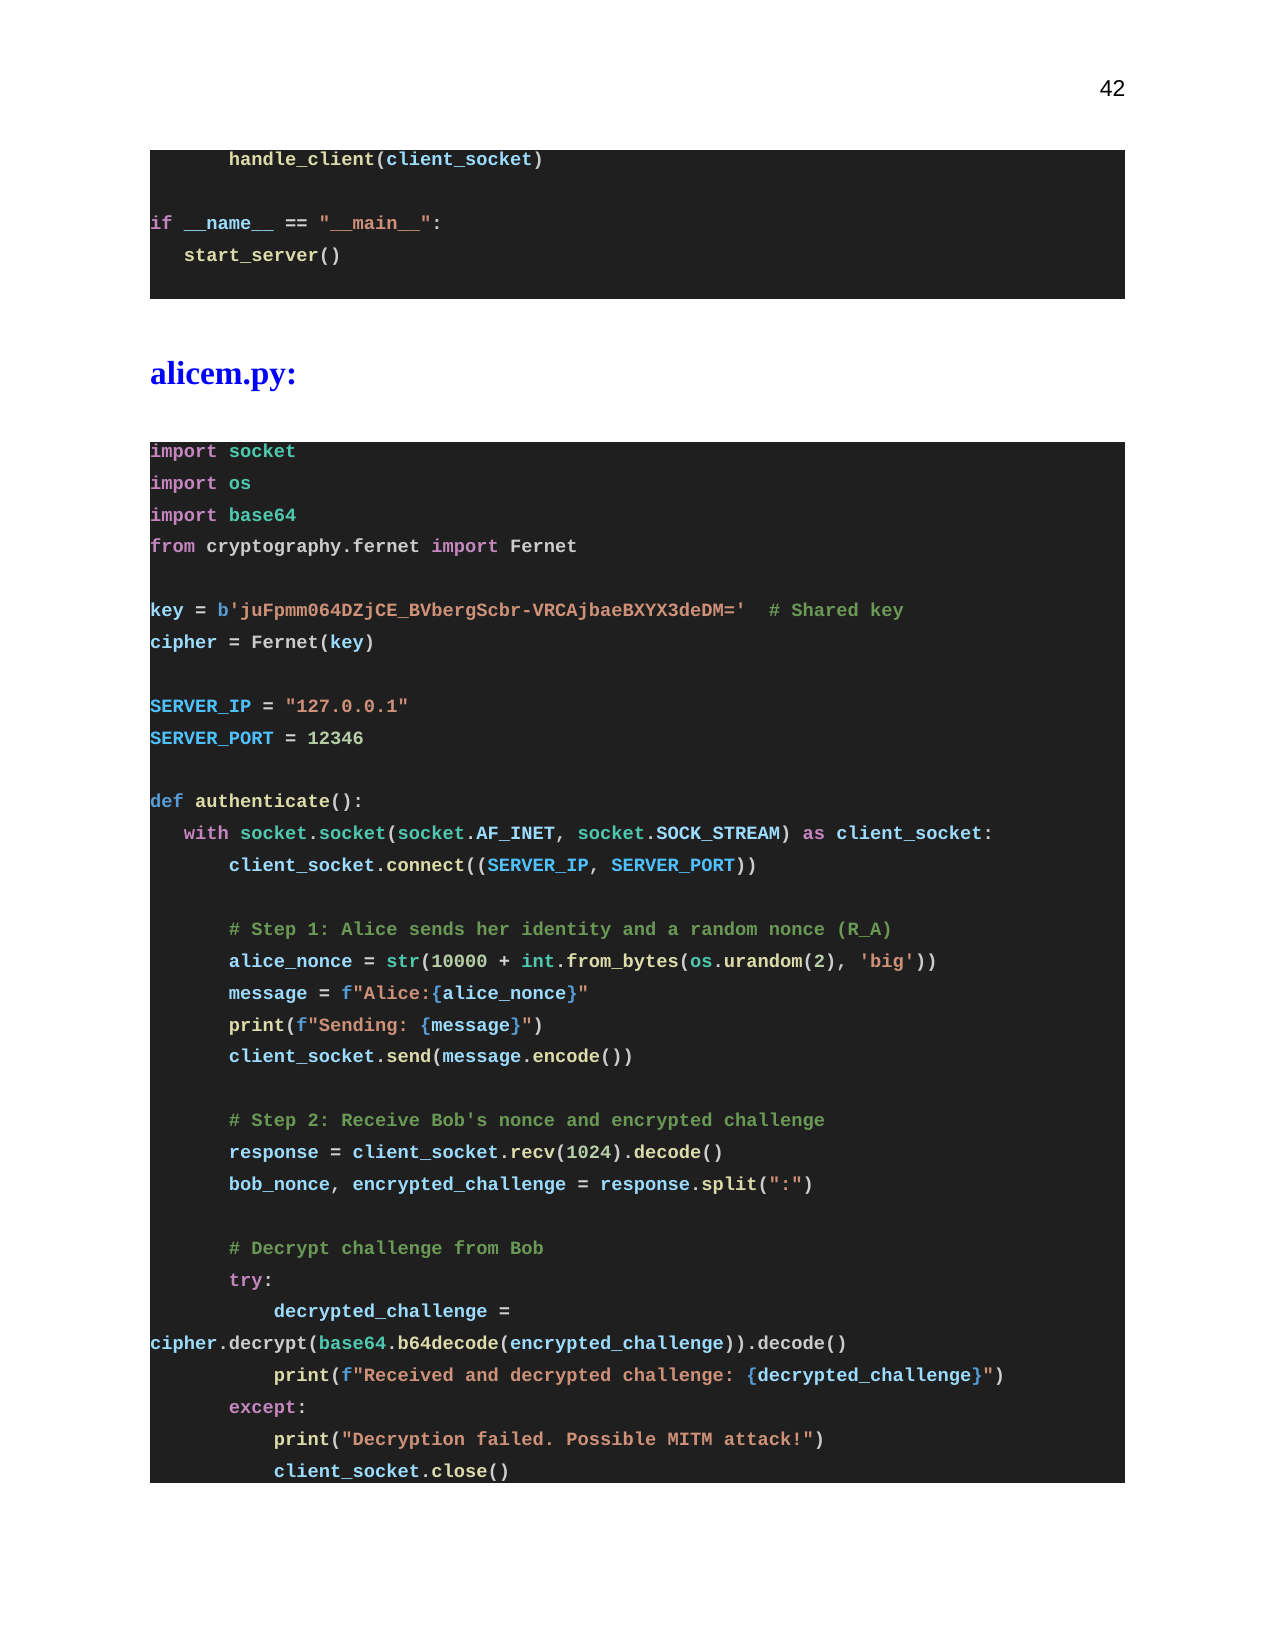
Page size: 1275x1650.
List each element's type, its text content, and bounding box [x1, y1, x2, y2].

text def authenticate(): [150, 792, 1125, 813]
text import socket [150, 442, 1125, 463]
text with socket.socket(socket.AF_INET, socket.SOCK_STREAM) as client_socket: [150, 824, 1125, 845]
text start_server() [150, 246, 1125, 267]
text print(f"Received and decrypted challenge: {decrypted_challenge}") [150, 1366, 1125, 1387]
text response = client_socket.recv(1024).decode() [150, 1143, 1125, 1164]
text # Step 1: Alice sends her identity and a random nonce (R_A) [150, 920, 1125, 941]
text handle_client(client_socket) [150, 150, 1125, 171]
text from cryptography.fernet import Fernet [150, 537, 1125, 558]
text # Decrypt challenge from Bob [150, 1238, 1125, 1260]
text client_socket.close() [150, 1462, 1125, 1483]
text message = f"Alice:{alice_nonce}" [150, 983, 1125, 1005]
text # Step 2: Receive Bob's nonce and encrypted challenge [150, 1111, 1125, 1132]
text import base64 [150, 505, 1125, 527]
text bob_nonce, encrypted_challenge = response.split(":") [150, 1175, 1125, 1196]
text client_socket.send(message.encode()) [150, 1047, 1125, 1068]
text alice_nonce = str(10000 + int.from_bytes(os.urandom(2), 'big')) [150, 952, 1125, 973]
text client_socket.connect((SERVER_IP, SERVER_PORT)) [150, 856, 1125, 877]
text SERVER_IP = "127.0.0.1" [150, 697, 1125, 718]
text print("Decryption failed. Possible MITM attack!") [150, 1430, 1125, 1451]
text key = b'juFpmm064DZjCE_BVbergScbr-VRCAjbaeBXYX3deDM=' # Shared key [150, 601, 1125, 622]
text SERVER_PORT = 12346 [150, 728, 1125, 750]
text try: [150, 1270, 1125, 1292]
text cipher = Fernet(key) [150, 633, 1125, 654]
text print(f"Sending: {message}") [150, 1015, 1125, 1037]
text if __name__ == "__main__": [150, 214, 1125, 235]
text import os [150, 473, 1125, 495]
text except: [150, 1398, 1125, 1419]
text alicem.py: [150, 353, 1125, 392]
text decrypted_challenge = cipher.decrypt(base64.b64decode(encrypted_challenge)).decode() [150, 1302, 1125, 1355]
